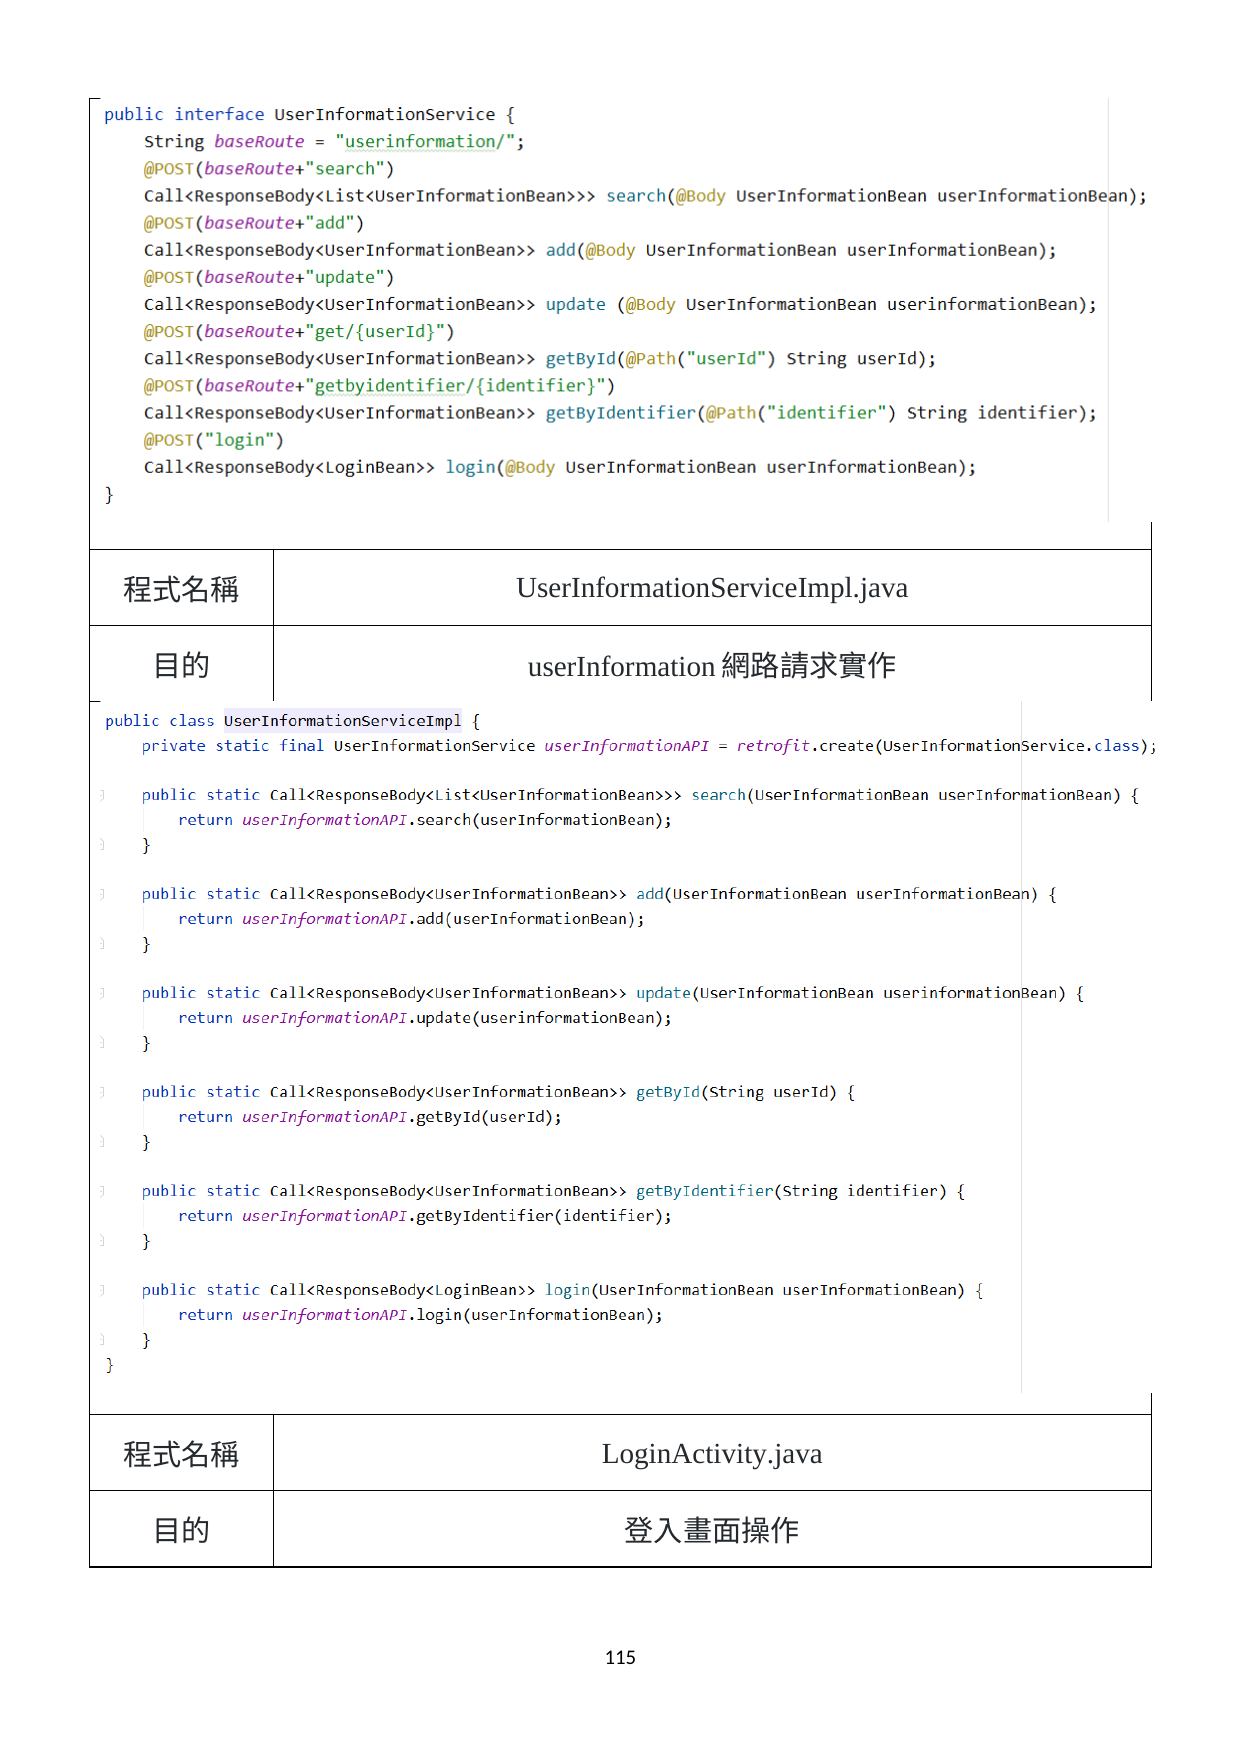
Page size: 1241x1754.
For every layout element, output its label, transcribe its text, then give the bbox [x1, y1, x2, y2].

table_cell [90, 702, 1151, 1414]
table_cell LoginActivity.java [274, 1415, 1151, 1490]
table_cell 目的 [90, 1491, 273, 1566]
table_cell 目的 [90, 626, 273, 701]
picture [100, 98, 1164, 522]
picture [100, 701, 1164, 1393]
table_cell [90, 99, 1151, 549]
table_cell UserInformationServiceImpl.java [274, 550, 1151, 625]
table_cell 程式名稱 [90, 1415, 273, 1490]
table_cell 登入畫面操作 [274, 1491, 1151, 1566]
table_cell 程式名稱 [90, 550, 273, 625]
table_cell userInformation網路請求實作 [274, 626, 1151, 701]
